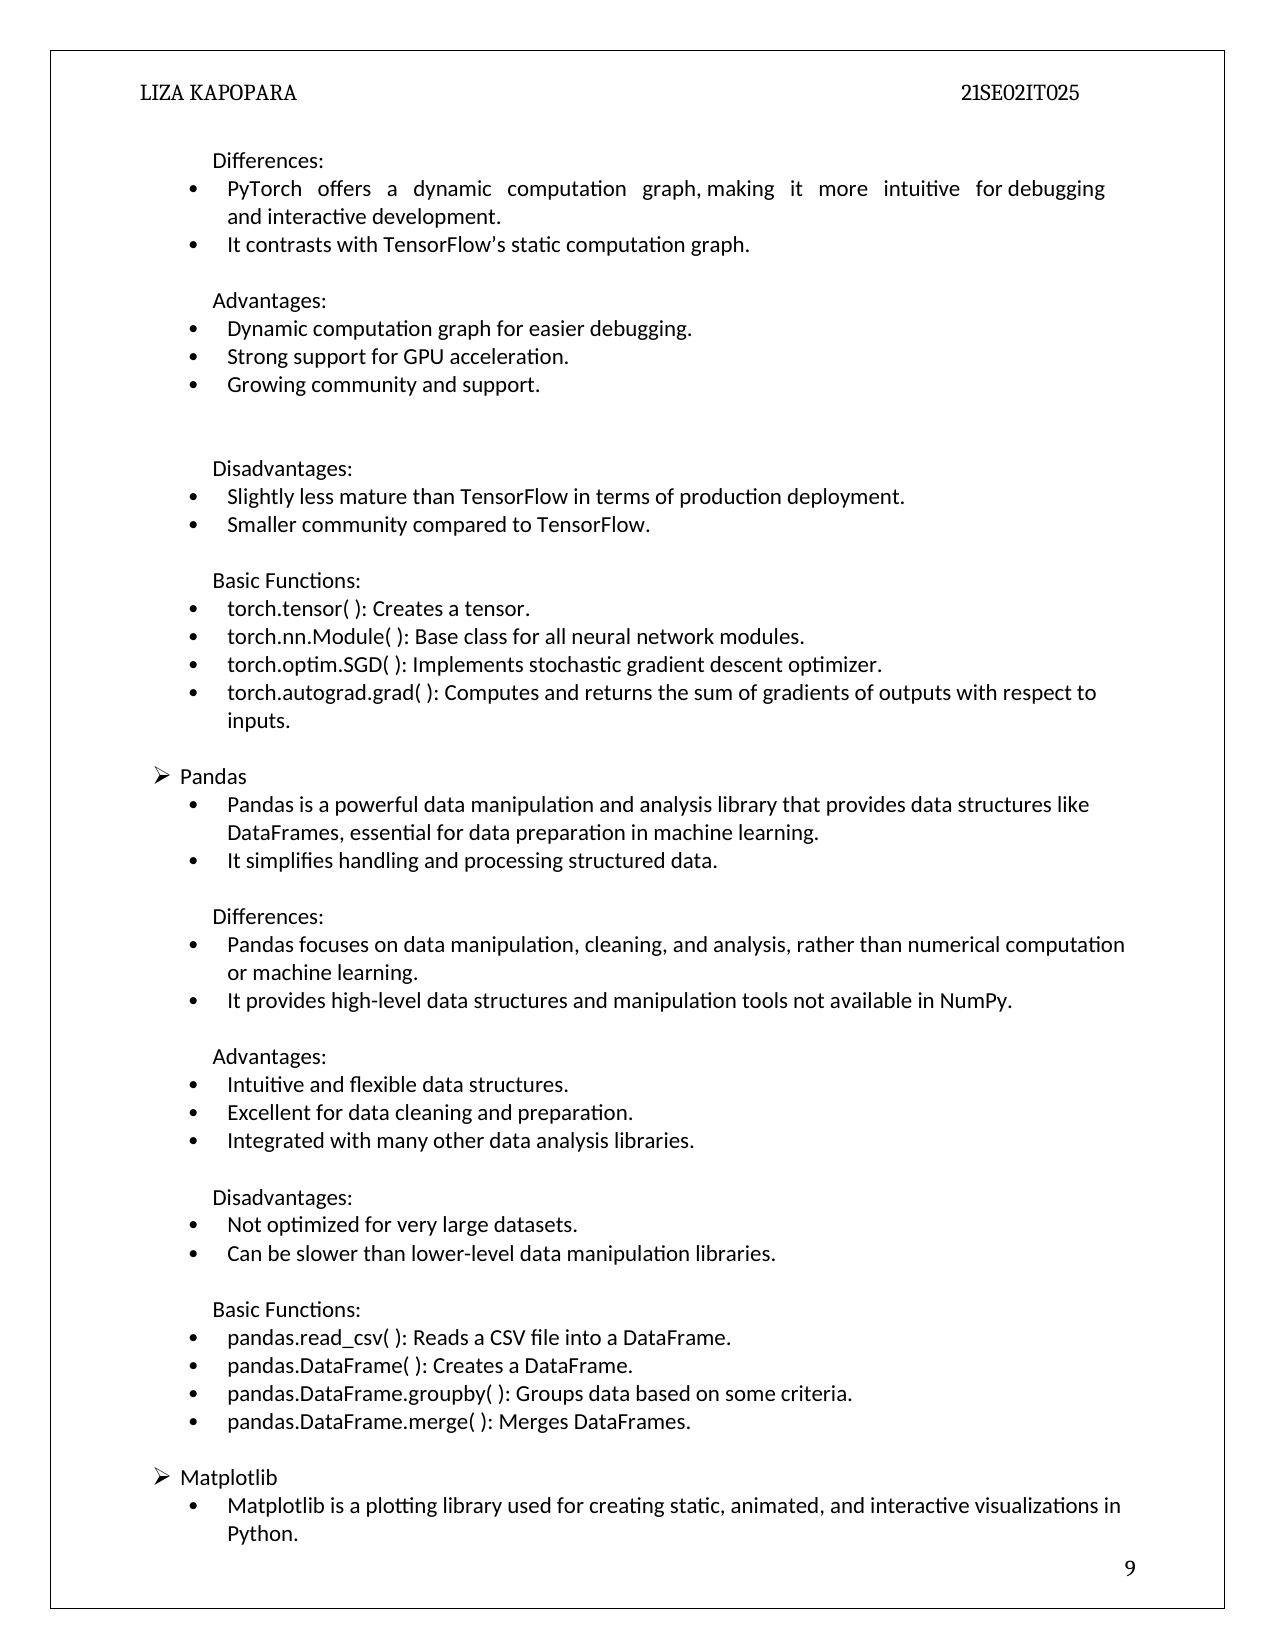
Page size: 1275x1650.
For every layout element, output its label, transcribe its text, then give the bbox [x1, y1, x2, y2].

list torch.nn.Module( ): Base class for all neural network modules. [189, 622, 1135, 650]
list Pandas is a powerful data manipulation and analysis library that provides data structures like DataFrames, essential for data preparation in machine learning. [189, 790, 1135, 846]
text Differences: [162, 902, 1135, 930]
list torch.optim.SGD( ): Implements stochastic gradient descent optimizer. [189, 650, 1135, 678]
list Dynamic computation graph for easier debugging. [189, 314, 1135, 342]
text Basic Functions: [162, 1295, 1135, 1323]
list Matplotlib is a plotting library used for creating static, animated, and interactive visualizations in Python. [189, 1491, 1135, 1547]
text Disadvantages: [162, 454, 1135, 482]
text Advantages: [162, 286, 1135, 314]
list Growing community and support. [189, 370, 1135, 398]
list Integrated with many other data analysis libraries. [189, 1127, 1135, 1154]
text Basic Functions: [162, 566, 1135, 594]
list pandas.DataFrame.merge( ): Merges DataFrames. [189, 1407, 1135, 1435]
list Not optimized for very large datasets. [189, 1211, 1135, 1239]
list Intuitive and flexible data structures. [189, 1071, 1135, 1098]
list Smaller community compared to TensorFlow. [189, 510, 1135, 538]
list pandas.DataFrame( ): Creates a DataFrame. [189, 1351, 1135, 1379]
list Excellent for data cleaning and preparation. [189, 1098, 1135, 1127]
list torch.autograd.grad( ): Computes and returns the sum of gradients of outputs with respect to inputs. [189, 678, 1135, 734]
list It provides high-level data structures and manipulation tools not available in NumPy. [189, 986, 1135, 1014]
list It contrasts with TensorFlow’s static computation graph. [189, 230, 1135, 258]
list PyTorch offers a dynamic computation graph, making it more intuitive for debugging and interactive development. [189, 174, 1135, 230]
list pandas.DataFrame.groupby( ): Groups data based on some criteria. [189, 1379, 1135, 1407]
list Slightly less mature than TensorFlow in terms of production deployment. [189, 482, 1135, 510]
list Can be slower than lower-level data manipulation libraries. [189, 1239, 1135, 1267]
list Pandas focuses on data manipulation, cleaning, and analysis, rather than numerical computation or machine learning. [189, 930, 1135, 986]
text Disadvantages: [162, 1183, 1135, 1211]
list pandas.read_csv( ): Reads a CSV file into a DataFrame. [189, 1323, 1135, 1351]
list Matplotlib [152, 1463, 1135, 1491]
list Pandas [152, 762, 1135, 790]
list torch.tensor( ): Creates a tensor. [189, 594, 1135, 622]
list Strong support for GPU acceleration. [189, 342, 1135, 370]
text Differences: [162, 146, 1135, 174]
text Advantages: [162, 1042, 1135, 1071]
list It simplifies handling and processing structured data. [189, 846, 1135, 874]
